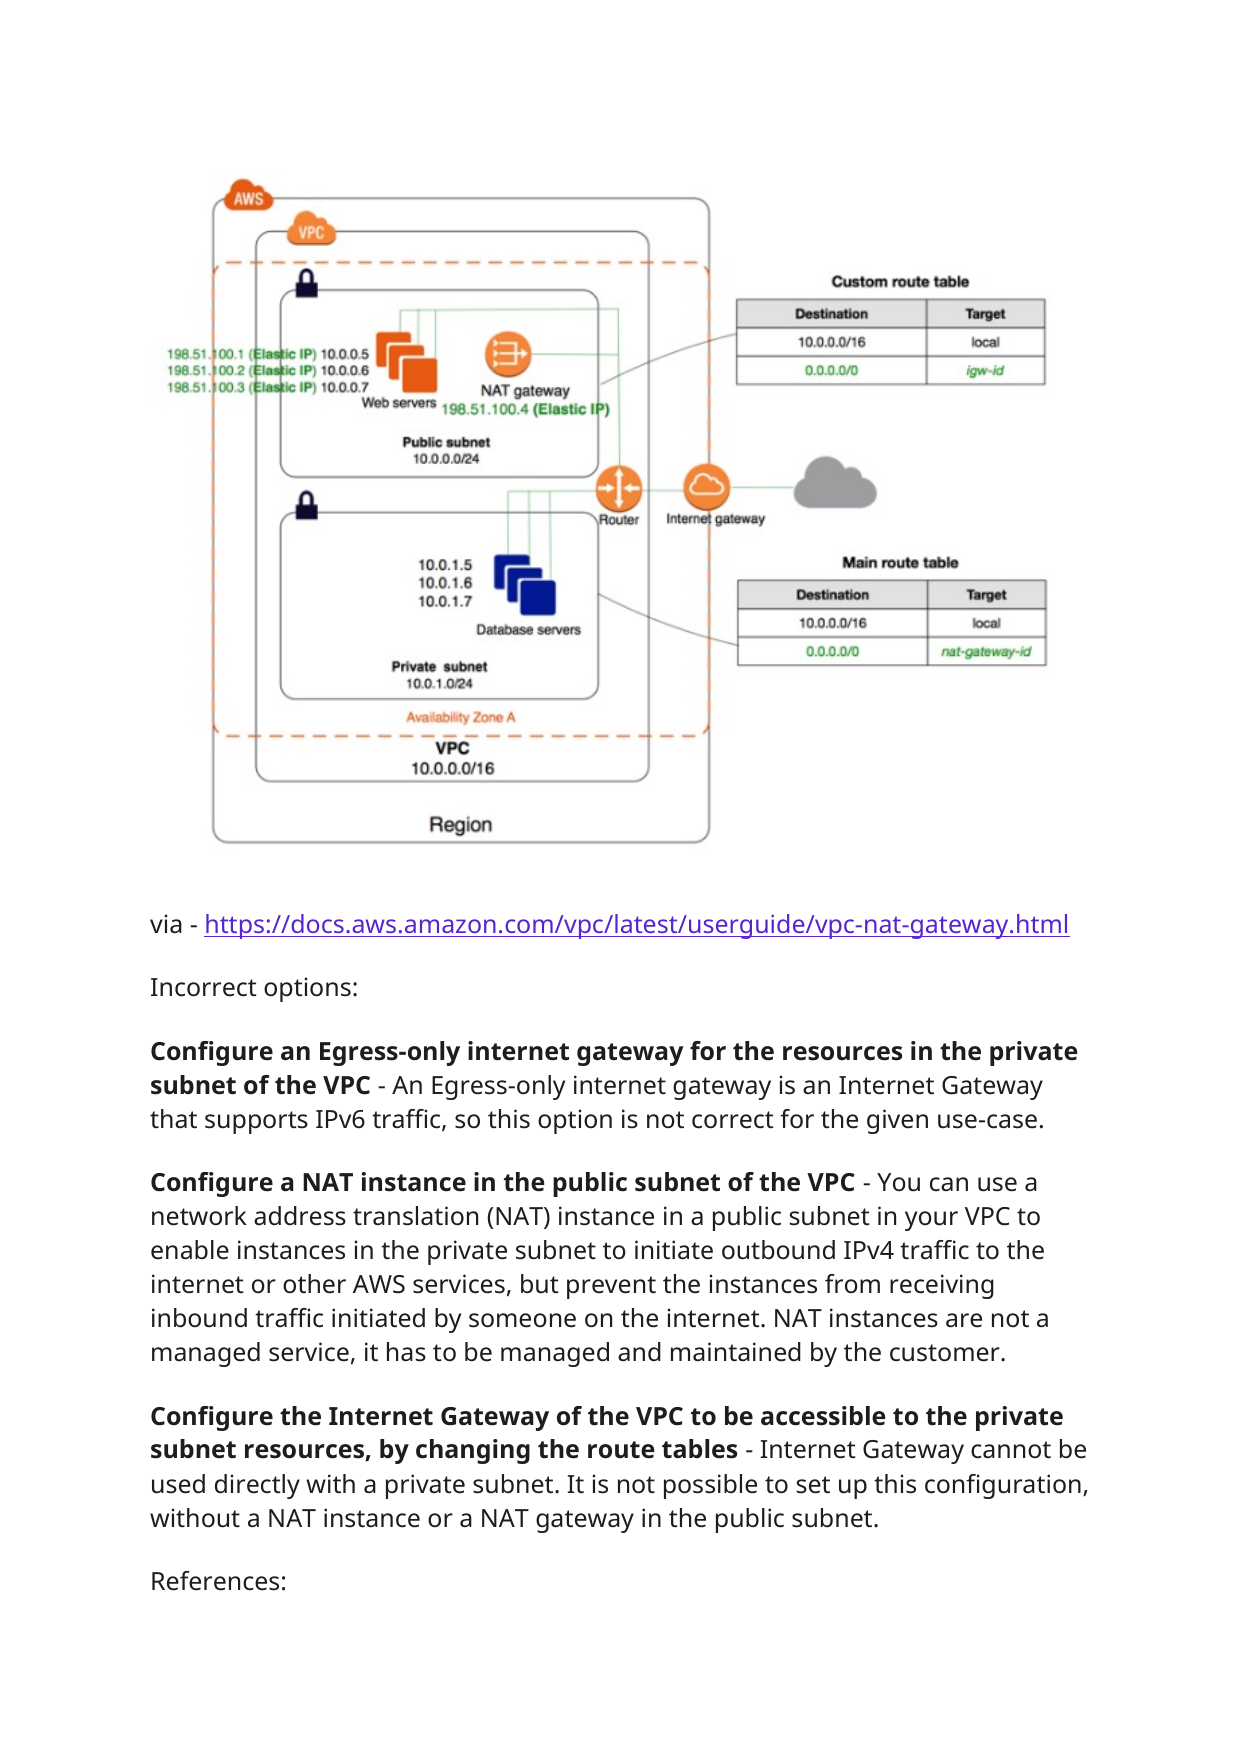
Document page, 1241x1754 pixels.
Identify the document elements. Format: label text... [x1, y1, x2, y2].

text Configure an Egress-only internet gateway for the resources in the private subnet of the VPC - An Egress-only internet gateway is an Internet Gateway that supports IPv6 traffic, so this option is not correct for the given use-case. [150, 1033, 1090, 1135]
picture [150, 150, 1091, 900]
text Configure a NAT instance in the public subnet of the VPC - You can use a network address translation (NAT) instance in a public subnet in your VPC to enable instances in the private subnet to initiate outbound IPv4 traffic to the internet or other AWS services, but prevent the instances from receiving inbound traffic initiated by someone on the internet. NAT instances are not a managed service, it has to be managed and maintained by the customer. [150, 1164, 1090, 1369]
text VPC architecture with NAT: via - https://docs.aws.amazon.com/vpc/latest/userguide/vpc-nat-gateway.html [150, 900, 1090, 941]
text Incorrect options: [150, 970, 1090, 1004]
text Configure the Internet Gateway of the VPC to be accessible to the private subnet resources, by changing the route tables - Internet Gateway cannot be used directly with a private subnet. It is not possible to set up this configuration, without a NAT instance or a NAT gateway in the public subnet. [150, 1398, 1090, 1534]
text References: [150, 1563, 1090, 1598]
